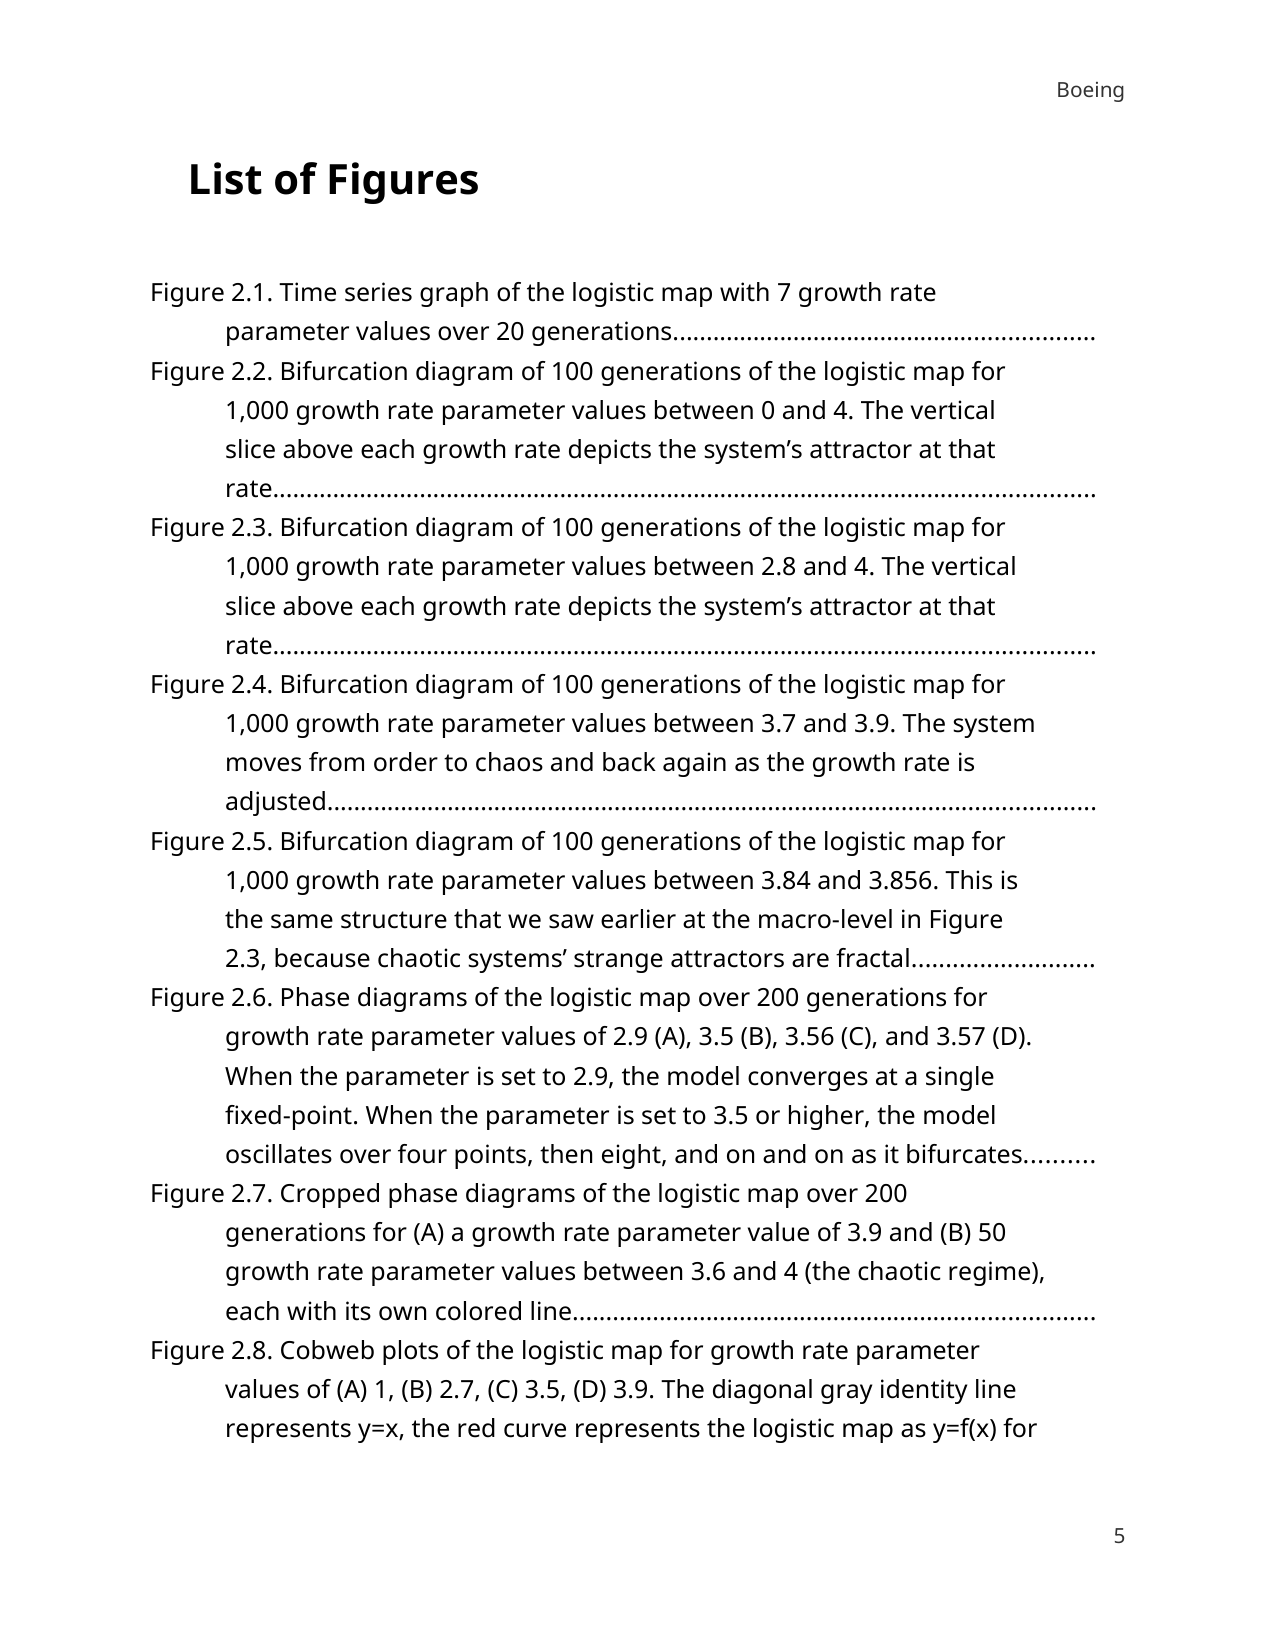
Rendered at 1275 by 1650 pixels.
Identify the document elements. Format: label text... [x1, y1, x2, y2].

subtitle List of Figures [187, 150, 1125, 207]
text Figure 2.4. Bifurcation diagram of 100 generations of the logistic map for 1,000 growth rate parameter values between 3.7 and 3.9. The system moves from order to chaos and back again as the growth rate is adjusted. 32 [150, 667, 1050, 818]
text Figure 2.3. Bifurcation diagram of 100 generations of the logistic map for 1,000 growth rate parameter values between 2.8 and 4. The vertical slice above each growth rate depicts the system’s attractor at that rate. 31 [150, 510, 1050, 661]
text Figure 2.2. Bifurcation diagram of 100 generations of the logistic map for 1,000 growth rate parameter values between 0 and 4. The vertical slice above each growth rate depicts the system’s attractor at that rate. 30 [150, 353, 1050, 505]
text Figure 2.7. Cropped phase diagrams of the logistic map over 200 generations for (A) a growth rate parameter value of 3.9 and (B) 50 growth rate parameter values between 3.6 and 4 (the chaotic regime), each with its own colored line. 37 [150, 1176, 1050, 1327]
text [150, 1332, 1050, 1445]
text Figure 2.5. Bifurcation diagram of 100 generations of the logistic map for 1,000 growth rate parameter values between 3.84 and 3.856. This is the same structure that we saw earlier at the macro-level in Figure 2.3, because chaotic systems’ strange attractors are fractal. 34 [150, 823, 1050, 975]
text Figure 2.1. Time series graph of the logistic map with 7 growth rate parameter values over 20 generations. 28 [150, 275, 1050, 348]
text Figure 2.6. Phase diagrams of the logistic map over 200 generations for growth rate parameter values of 2.9 (A), 3.5 (B), 3.56 (C), and 3.57 (D). When the parameter is set to 2.9, the model converges at a single fixed-point. When the parameter is set to 3.5 or higher, the model oscillates over four points, then eight, and on and on as it bifurcates. 35 [150, 980, 1050, 1171]
